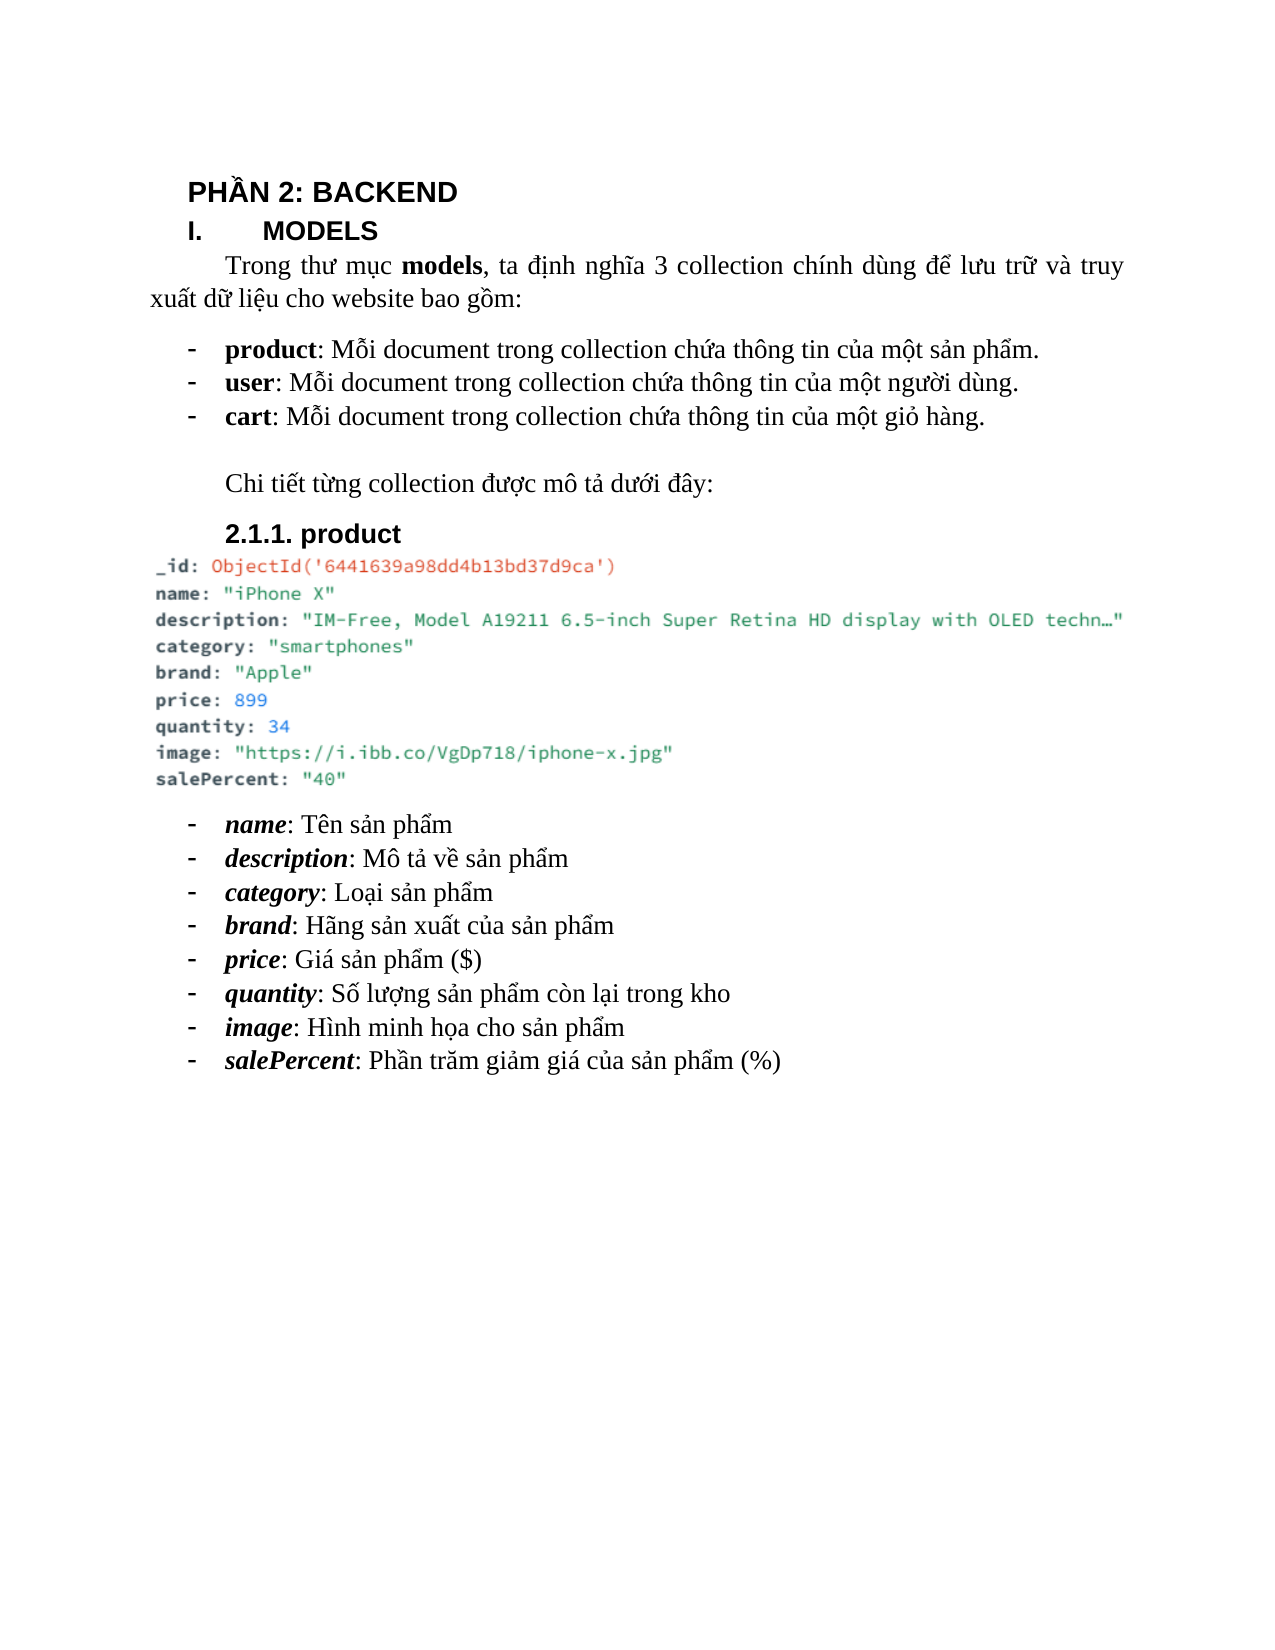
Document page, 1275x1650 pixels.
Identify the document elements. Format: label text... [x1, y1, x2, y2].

text Trong thư mục models, ta định nghĩa 3 collection chính dùng để lưu trữ và truy xuất dữ liệu cho website bao gồm: [150, 249, 1125, 314]
list salePercent: Phần trăm giảm giá của sản phẩm (%) [187, 1044, 1125, 1076]
subtitle 2.1.1. product [225, 518, 1125, 549]
list brand: Hãng sản xuất của sản phẩm [187, 909, 1125, 941]
list price: Giá sản phẩm ($) [187, 943, 1125, 974]
subtitle MODELS [187, 215, 1125, 247]
list quantity: Số lượng sản phẩm còn lại trong kho [187, 977, 1125, 1008]
picture [150, 551, 1125, 789]
list category: Loại sản phẩm [187, 876, 1125, 907]
list cart: Mỗi document trong collection chứa thông tin của một giỏ hàng. [187, 400, 1125, 432]
list user: Mỗi document trong collection chứa thông tin của một người dùng. [187, 367, 1125, 398]
subtitle PHẦN 2: BACKEND [187, 175, 1125, 208]
list product: Mỗi document trong collection chứa thông tin của một sản phẩm. [187, 333, 1125, 364]
list image: Hình minh họa cho sản phẩm [187, 1011, 1125, 1042]
list name: Tên sản phẩm [187, 808, 1125, 839]
list description: Mô tả về sản phẩm [187, 842, 1125, 873]
list Chi tiết từng collection được mô tả dưới đây: [225, 468, 1125, 499]
